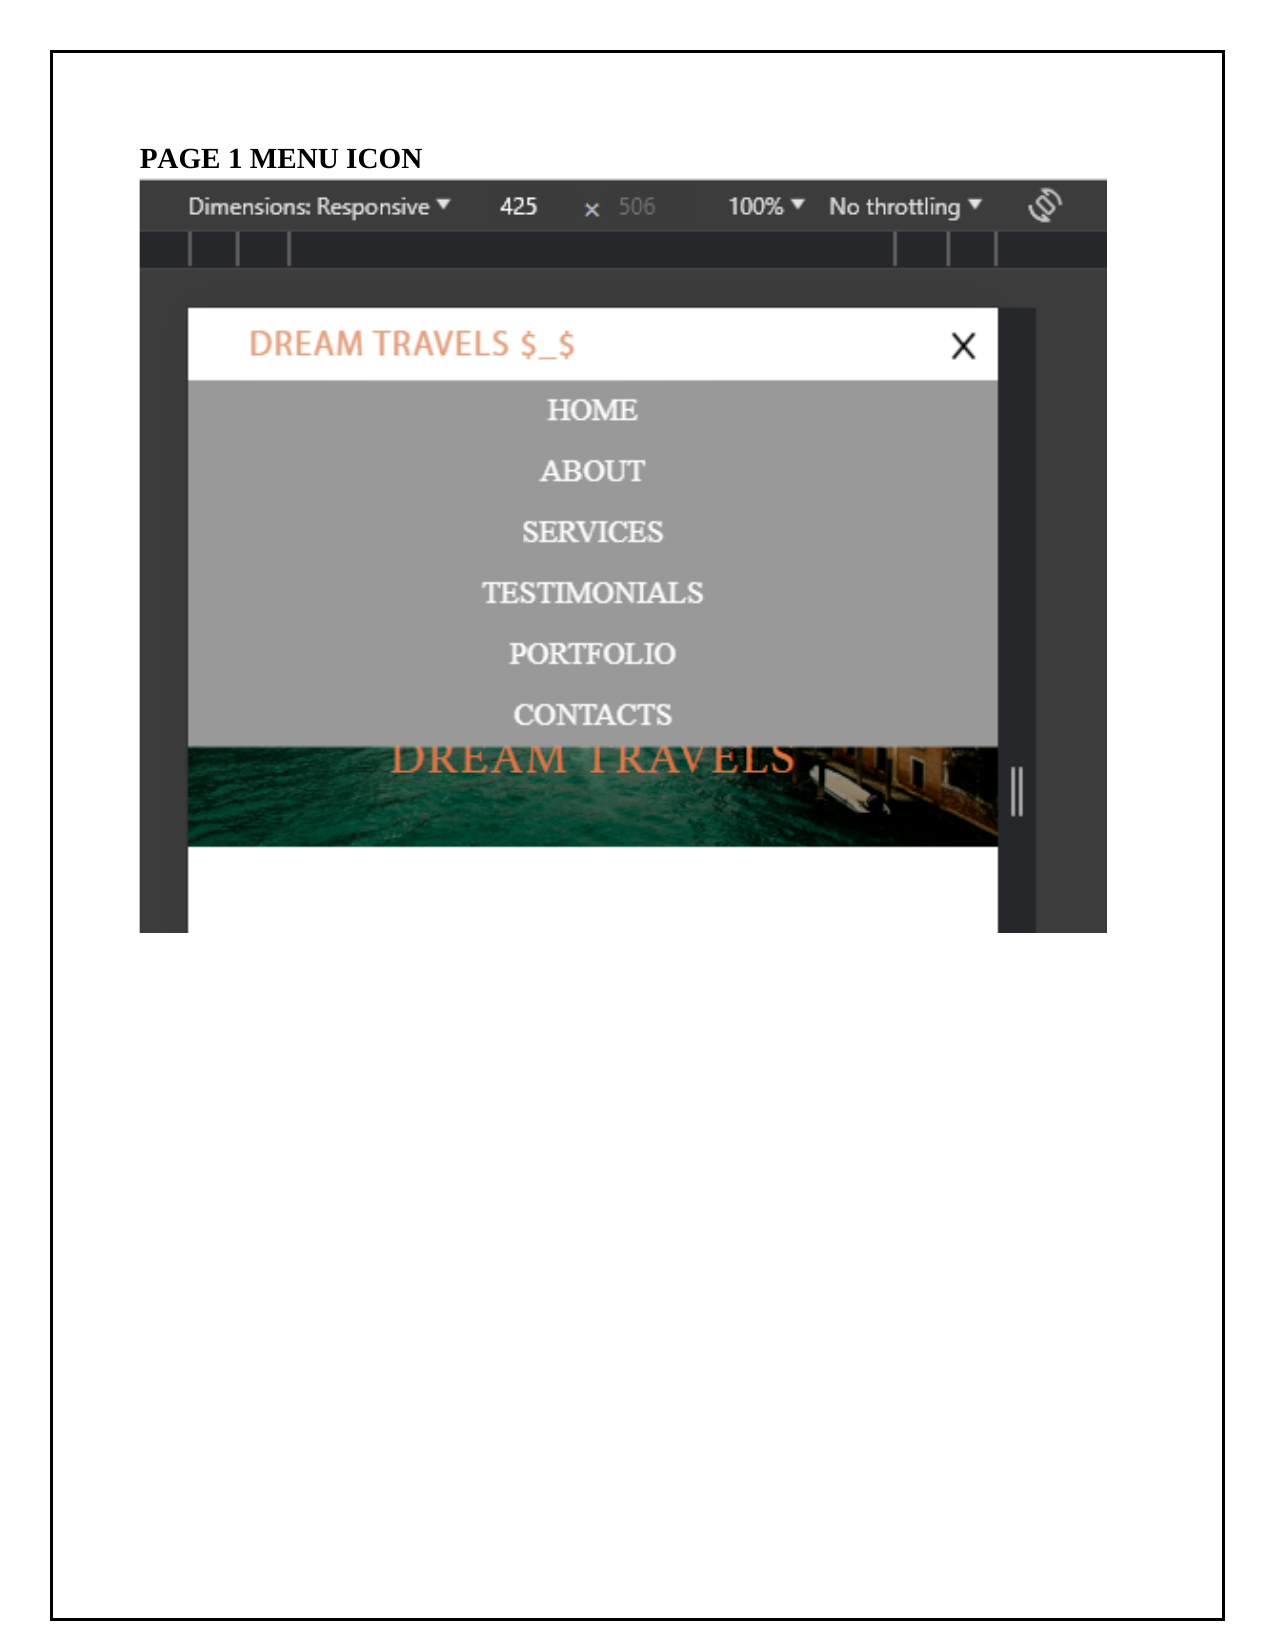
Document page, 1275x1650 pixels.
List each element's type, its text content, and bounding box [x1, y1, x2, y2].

text PAGE 1 MENU ICON [139, 142, 1127, 175]
picture [139, 175, 1107, 933]
